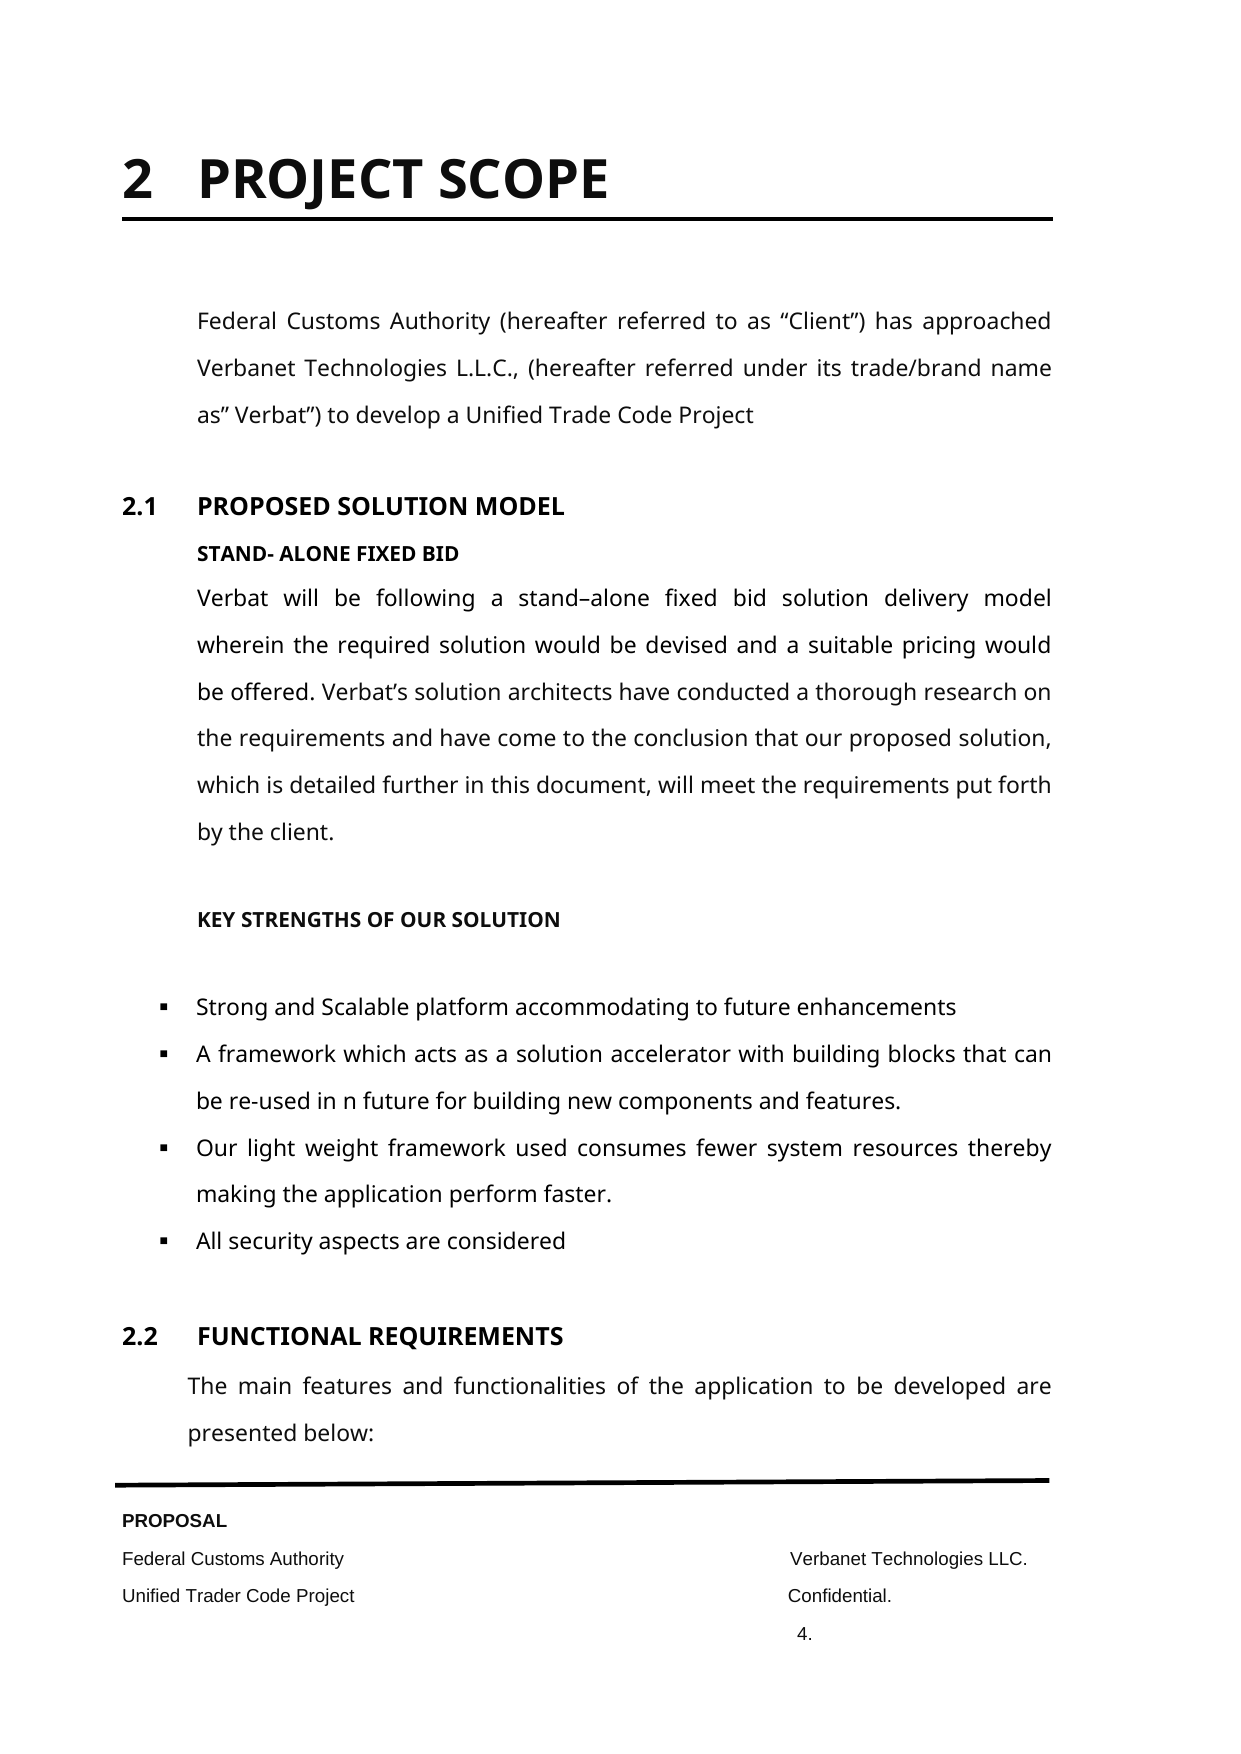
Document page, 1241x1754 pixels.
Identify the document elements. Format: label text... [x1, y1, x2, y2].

list Our light weight framework used consumes fewer system resources thereby making the application perform faster. [158, 1131, 1053, 1209]
text KEY STRENGTHS OF OUR SOLUTION [197, 906, 1053, 934]
list All security aspects are considered [158, 1225, 1053, 1256]
list Strong and Scalable platform accommodating to future enhancements [158, 991, 1053, 1022]
text Verbat will be following a stand–alone fixed bid solution delivery model wherein the required solution would be devised and a suitable pricing would be offered. Verbat’s solution architects have conducted a thorough research on the requirements and have come to the conclusion that our proposed solution, which is detailed further in this document, will meet the requirements put forth by the client. [197, 582, 1053, 847]
subtitle FUNCTIONAL REQUIREMENTS [122, 1319, 1053, 1353]
subtitle PROPOSED SOLUTION MODEL [122, 488, 1053, 522]
text Federal Customs Authority (hereafter referred to as “Client”) has approached Verbanet Technologies L.L.C., (hereafter referred under its trade/brand name as” Verbat”) to develop a Unified Trade Code Project [197, 305, 1053, 430]
list A framework which acts as a solution accelerator with building blocks that can be re-used in n future for building new components and features. [158, 1038, 1053, 1116]
text The main features and functionalities of the application to be developed are presented below: [187, 1370, 1053, 1448]
text STAND- ALONE FIXED BID [197, 539, 1053, 568]
subtitle PROJECT SCOPE [122, 141, 1053, 217]
